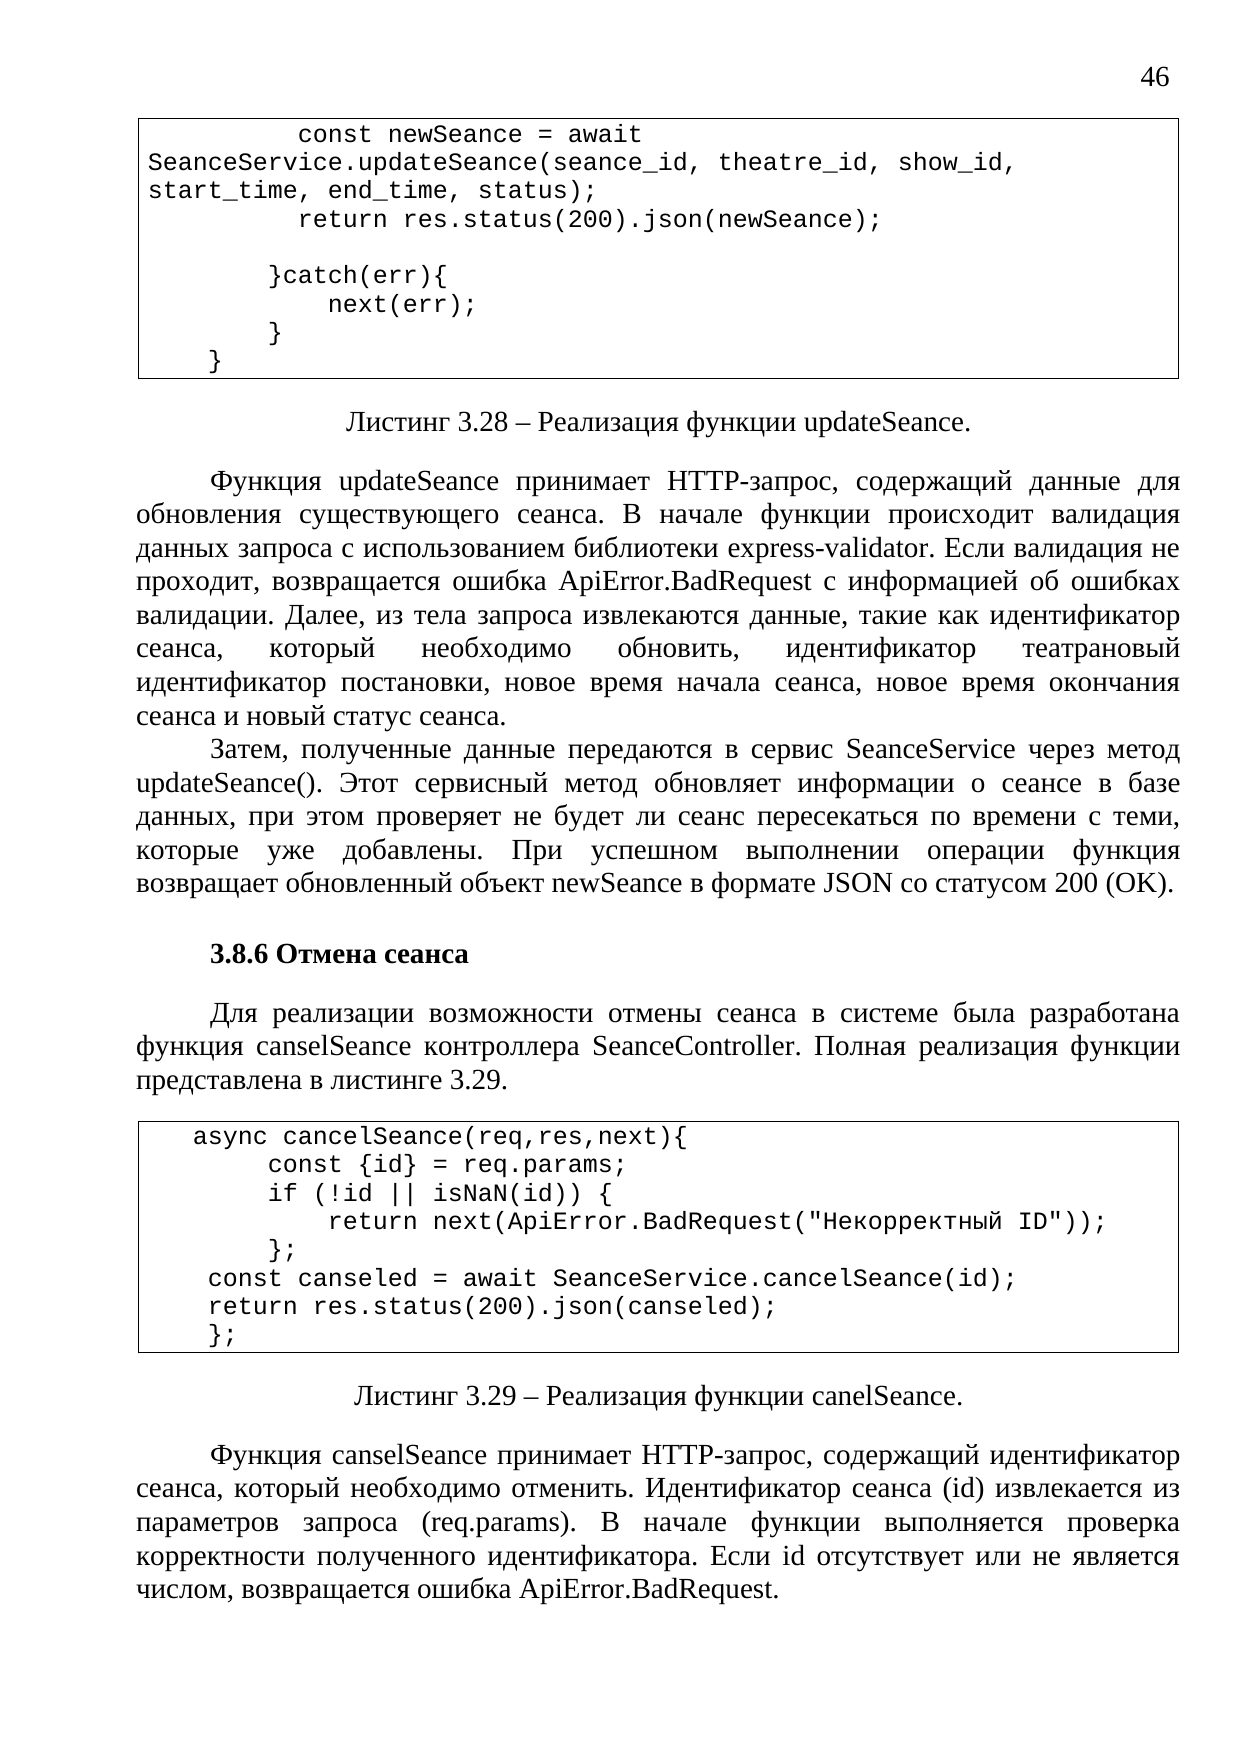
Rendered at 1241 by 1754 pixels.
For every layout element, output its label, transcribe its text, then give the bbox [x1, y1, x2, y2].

text if (!id || isNaN(id)) { [139, 1177, 1178, 1206]
text const canseled = await SeanceService.cancelSeance(id); [139, 1262, 1178, 1291]
text Функция canselSeance принимает HTTP-запрос, содержащий идентификатор сеанса, который необходимо отменить. Идентификатор сеанса (id) извлекается из параметров запроса (req.params). В начале функции выполняется проверка корректности полученного идентификатора. Если id отсутствует или не является числом, возвращается ошибка ApiError.BadRequest. [136, 1437, 1181, 1605]
text next(err); [139, 288, 1178, 316]
text 3.8.6 Отмена сеанса [136, 936, 1181, 970]
text return next(ApiError.BadRequest("Некорректный ID")); [139, 1206, 1178, 1234]
text Для реализации возможности отмены сеанса в системе была разработана функция canselSeance контроллера SeanceController. Полная реализация функции представлена в листинге 3.29. [136, 995, 1181, 1096]
text }; [139, 1319, 1178, 1352]
text }catch(err){ [139, 260, 1178, 288]
text }; [139, 1234, 1178, 1262]
text } [139, 316, 1178, 345]
text Листинг 3.28 – Реализация функции updateSeance. [136, 404, 1181, 438]
text Затем, полученные данные передаются в сервис SeanceService через метод updateSeance(). Этот сервисный метод обновляет информации о сеансе в базе данных, при этом проверяет не будет ли сеанс пересекаться по времени с теми, которые уже добавлены. При успешном выполнении операции функция возвращает обновленный объект newSeance в формате JSON со статусом 200 (OK). [136, 731, 1181, 899]
text const {id} = req.params; [139, 1149, 1178, 1177]
text const newSeance = await SeanceService.updateSeance(seance_id, theatre_id, show_id, start_time, end_time, status); [139, 119, 1178, 203]
text } [139, 345, 1178, 378]
text async cancelSeance(req,res,next){ [139, 1122, 1178, 1149]
text Функция updateSeance принимает HTTP-запрос, содержащий данные для обновления существующего сеанса. В начале функции происходит валидация данных запроса с использованием библиотеки express-validator. Если валидация не проходит, возвращается ошибка ApiError.BadRequest с информацией об ошибках валидации. Далее, из тела запроса извлекаются данные, такие как идентификатор сеанса, который необходимо обновить, идентификатор театрановый идентификатор постановки, новое время начала сеанса, новое время окончания сеанса и новый статус сеанса. [136, 463, 1181, 731]
text Листинг 3.29 – Реализация функции canelSeance. [136, 1378, 1181, 1412]
text return res.status(200).json(canseled); [139, 1291, 1178, 1319]
text return res.status(200).json(newSeance); [139, 203, 1178, 234]
